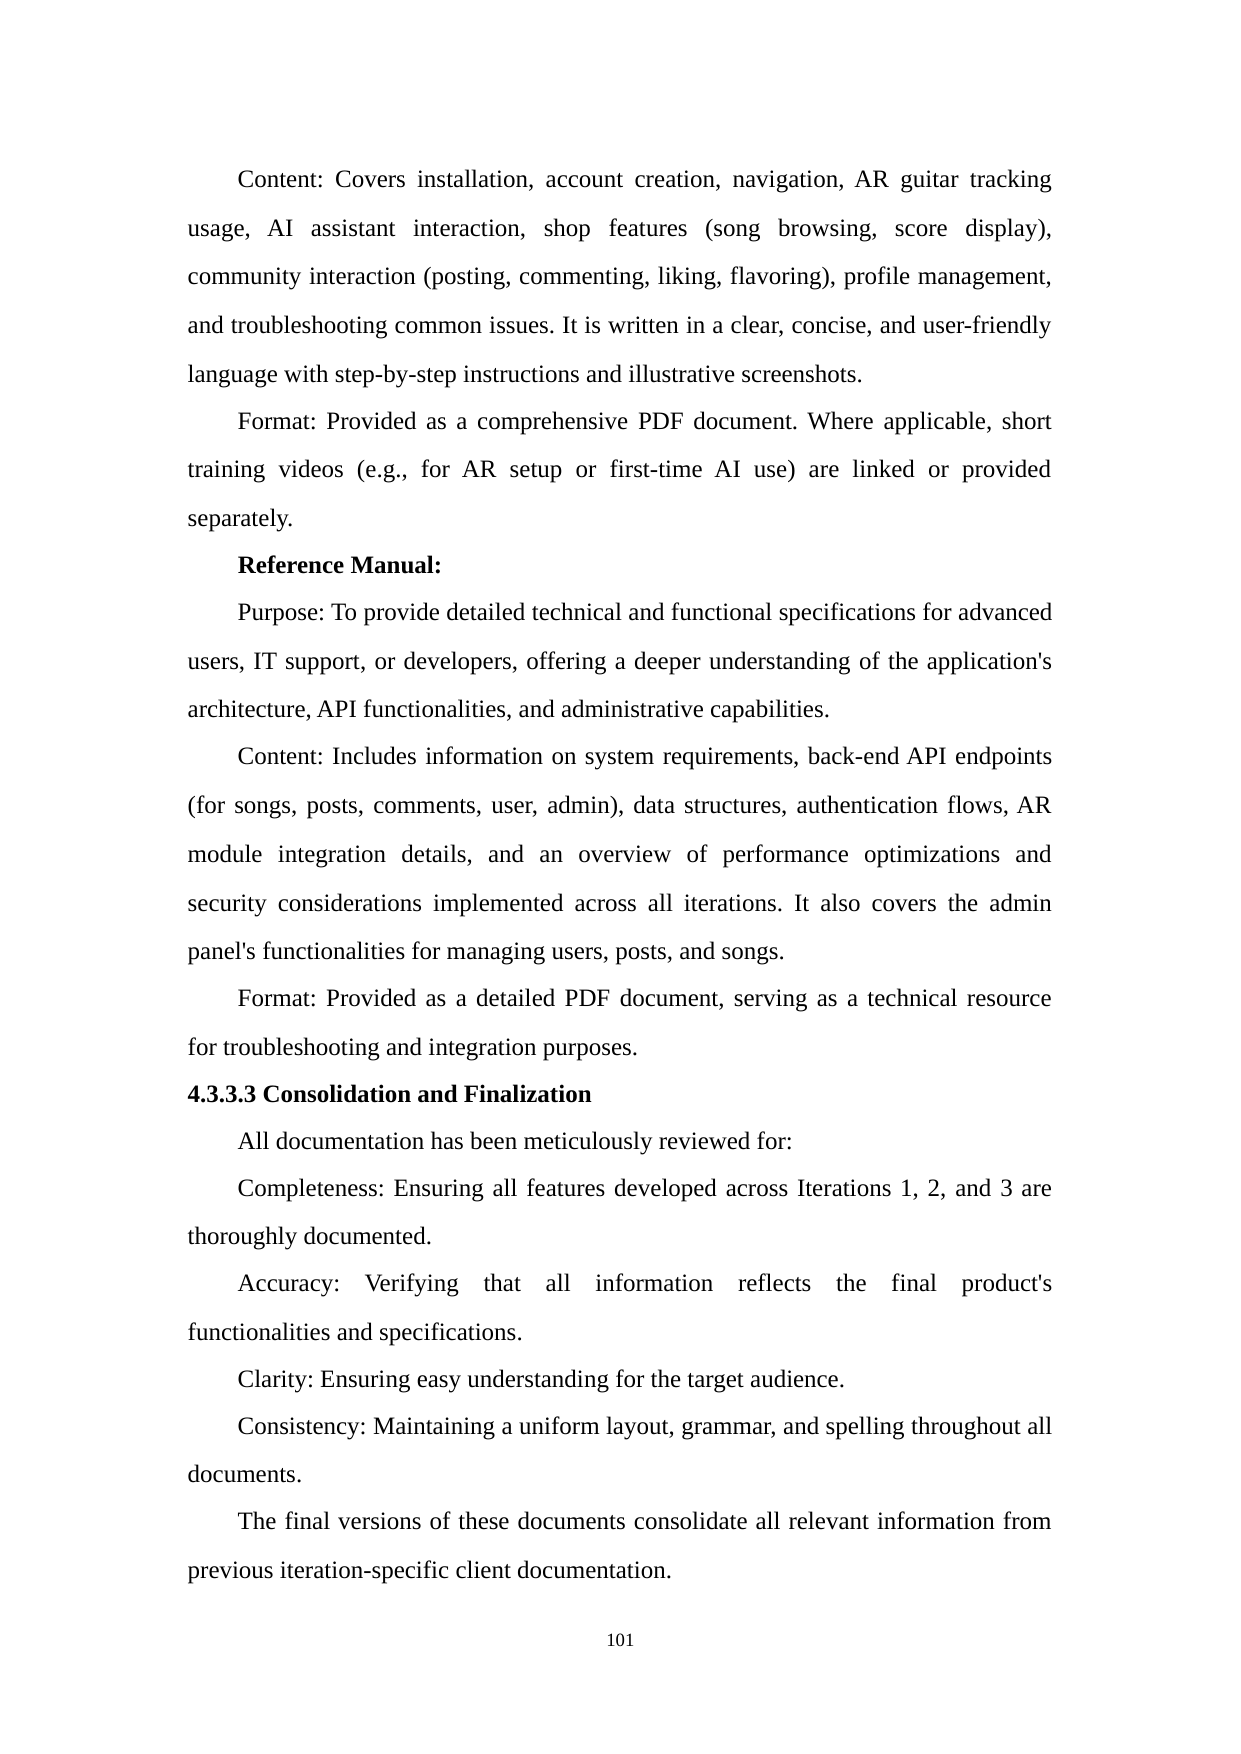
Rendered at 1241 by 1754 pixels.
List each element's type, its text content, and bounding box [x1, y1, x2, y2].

text Completeness: Ensuring all features developed across Iterations 1, 2, and 3 are thoroughly documented. [187, 1171, 1053, 1252]
text Clarity: Ensuring easy understanding for the target audience. [187, 1362, 1053, 1394]
text All documentation has been meticulously reviewed for: [187, 1124, 1053, 1156]
text The final versions of these documents consolidate all relevant information from previous iteration-specific client documentation. [187, 1504, 1053, 1586]
text Purpose: To provide detailed technical and functional specifications for advanced users, IT support, or developers, offering a deeper understanding of the application's architecture, API functionalities, and administrative capabilities. [187, 595, 1053, 725]
text Consistency: Maintaining a uniform layout, grammar, and spelling throughout all documents. [187, 1409, 1053, 1490]
text Format: Provided as a detailed PDF document, serving as a technical resource for troubleshooting and integration purposes. [187, 981, 1053, 1063]
text Format: Provided as a comprehensive PDF document. Where applicable, short training videos (e.g., for AR setup or first-time AI use) are linked or provided separately. [187, 404, 1053, 534]
text Reference Manual: [187, 548, 1053, 581]
text Content: Includes information on system requirements, back-end API endpoints (for songs, posts, comments, user, admin), data structures, authentication flows, AR module integration details, and an overview of performance optimizations and security considerations implemented across all iterations. It also covers the admin panel's functionalities for managing users, posts, and songs. [187, 739, 1053, 967]
text Content: Covers installation, account creation, navigation, AR guitar tracking usage, AI assistant interaction, shop features (song browsing, score display), community interaction (posting, commenting, liking, flavoring), profile management, and troubleshooting common issues. It is written in a clear, concise, and user-friendly language with step-by-step instructions and illustrative screenshots. [187, 162, 1053, 389]
text Accuracy: Verifying that all information reflects the final product's functionalities and specifications. [187, 1266, 1053, 1348]
subtitle 4.3.3.3 Consolidation and Finalization [187, 1077, 1053, 1109]
